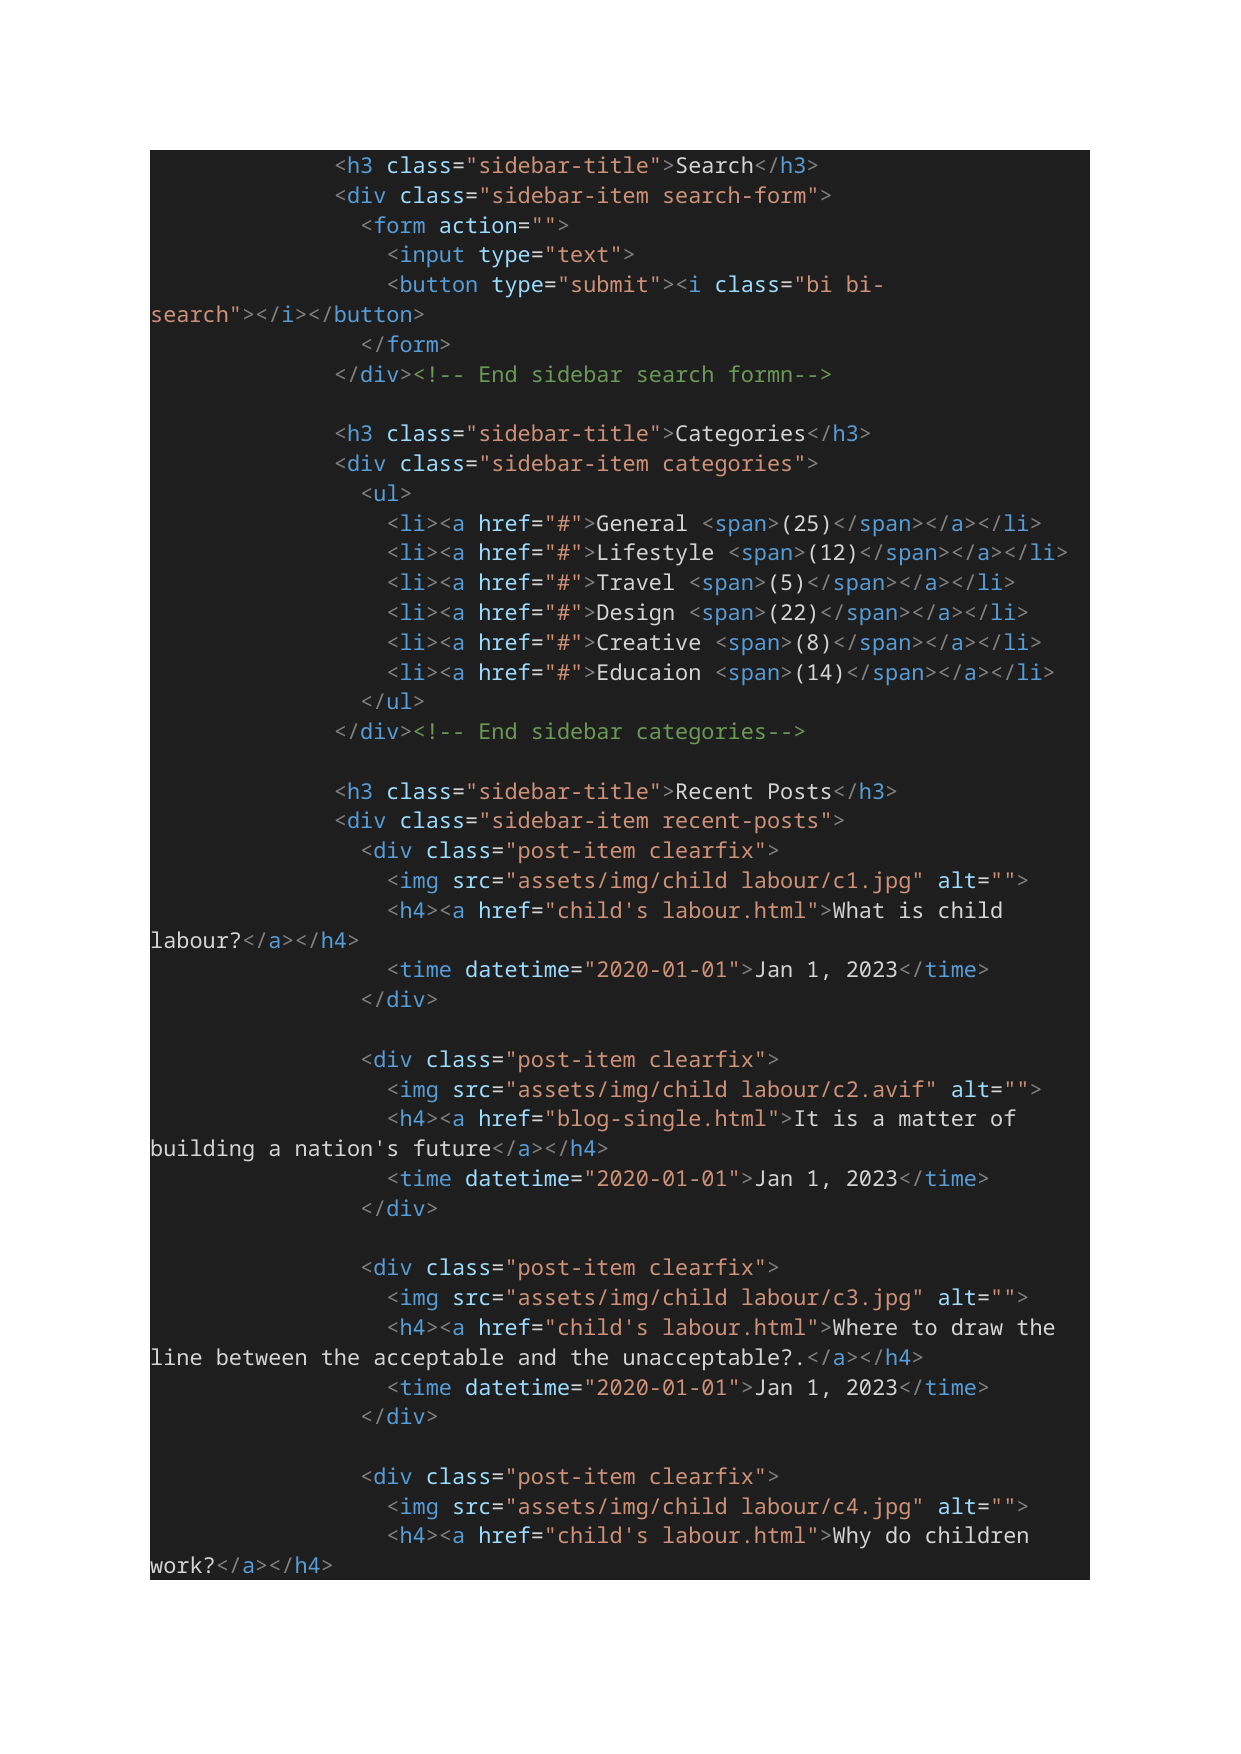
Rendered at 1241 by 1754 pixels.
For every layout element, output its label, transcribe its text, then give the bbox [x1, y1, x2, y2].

text <div class="post-item clearfix"> [150, 1461, 1090, 1491]
text </div> [150, 984, 1090, 1014]
text <h3 class="sidebar-title">Categories</h3> [150, 418, 1090, 448]
text <h4><a href="child's labour.html">Where to draw the line between the acceptable and the unacceptable?.</a></h4> [150, 1312, 1090, 1371]
text <h3 class="sidebar-title">Search</h3> [150, 150, 1090, 180]
text <li><a href="#">General <span>(25)</span></a></li> [150, 507, 1090, 537]
text <img src="assets/img/child labour/c1.jpg" alt=""> [150, 865, 1090, 895]
text <li><a href="#">Educaion <span>(14)</span></a></li> [150, 656, 1090, 686]
text <img src="assets/img/child labour/c3.jpg" alt=""> [150, 1282, 1090, 1312]
text <h4><a href="blog-single.html">It is a matter of building a nation's future</a></h4> [150, 1103, 1090, 1163]
text <input type="text"> [150, 239, 1090, 269]
text <button type="submit"><i class="bi bi-search"></i></button> [150, 269, 1090, 329]
text <li><a href="#">Creative <span>(8)</span></a></li> [150, 627, 1090, 656]
text <h4><a href="child's labour.html">Why do children work?</a></h4> [150, 1520, 1090, 1580]
text <div class="sidebar-item recent-posts"> [150, 805, 1090, 835]
text </ul> [150, 686, 1090, 716]
text <div class="post-item clearfix"> [150, 1252, 1090, 1282]
text <li><a href="#">Design <span>(22)</span></a></li> [150, 597, 1090, 627]
text <div class="post-item clearfix"> [150, 835, 1090, 865]
text <img src="assets/img/child labour/c2.avif" alt=""> [150, 1073, 1090, 1103]
text <h4><a href="child's labour.html">What is child labour?</a></h4> [150, 895, 1090, 954]
text <img src="assets/img/child labour/c4.jpg" alt=""> [150, 1491, 1090, 1520]
text <li><a href="#">Travel <span>(5)</span></a></li> [150, 567, 1090, 597]
text </div> [150, 1401, 1090, 1431]
text <li><a href="#">Lifestyle <span>(12)</span></a></li> [150, 537, 1090, 567]
text </div><!-- End sidebar search formn--> [150, 358, 1090, 388]
text <div class="post-item clearfix"> [150, 1044, 1090, 1073]
text <div class="sidebar-item categories"> [150, 448, 1090, 478]
text </form> [150, 329, 1090, 358]
text </div><!-- End sidebar categories--> [150, 716, 1090, 746]
text <time datetime="2020-01-01">Jan 1, 2023</time> [150, 954, 1090, 984]
text <time datetime="2020-01-01">Jan 1, 2023</time> [150, 1371, 1090, 1401]
text </div> [150, 1193, 1090, 1222]
text <div class="sidebar-item search-form"> [150, 180, 1090, 209]
text <form action=""> [150, 209, 1090, 239]
text <time datetime="2020-01-01">Jan 1, 2023</time> [150, 1163, 1090, 1193]
text <h3 class="sidebar-title">Recent Posts</h3> [150, 776, 1090, 805]
text <ul> [150, 478, 1090, 507]
